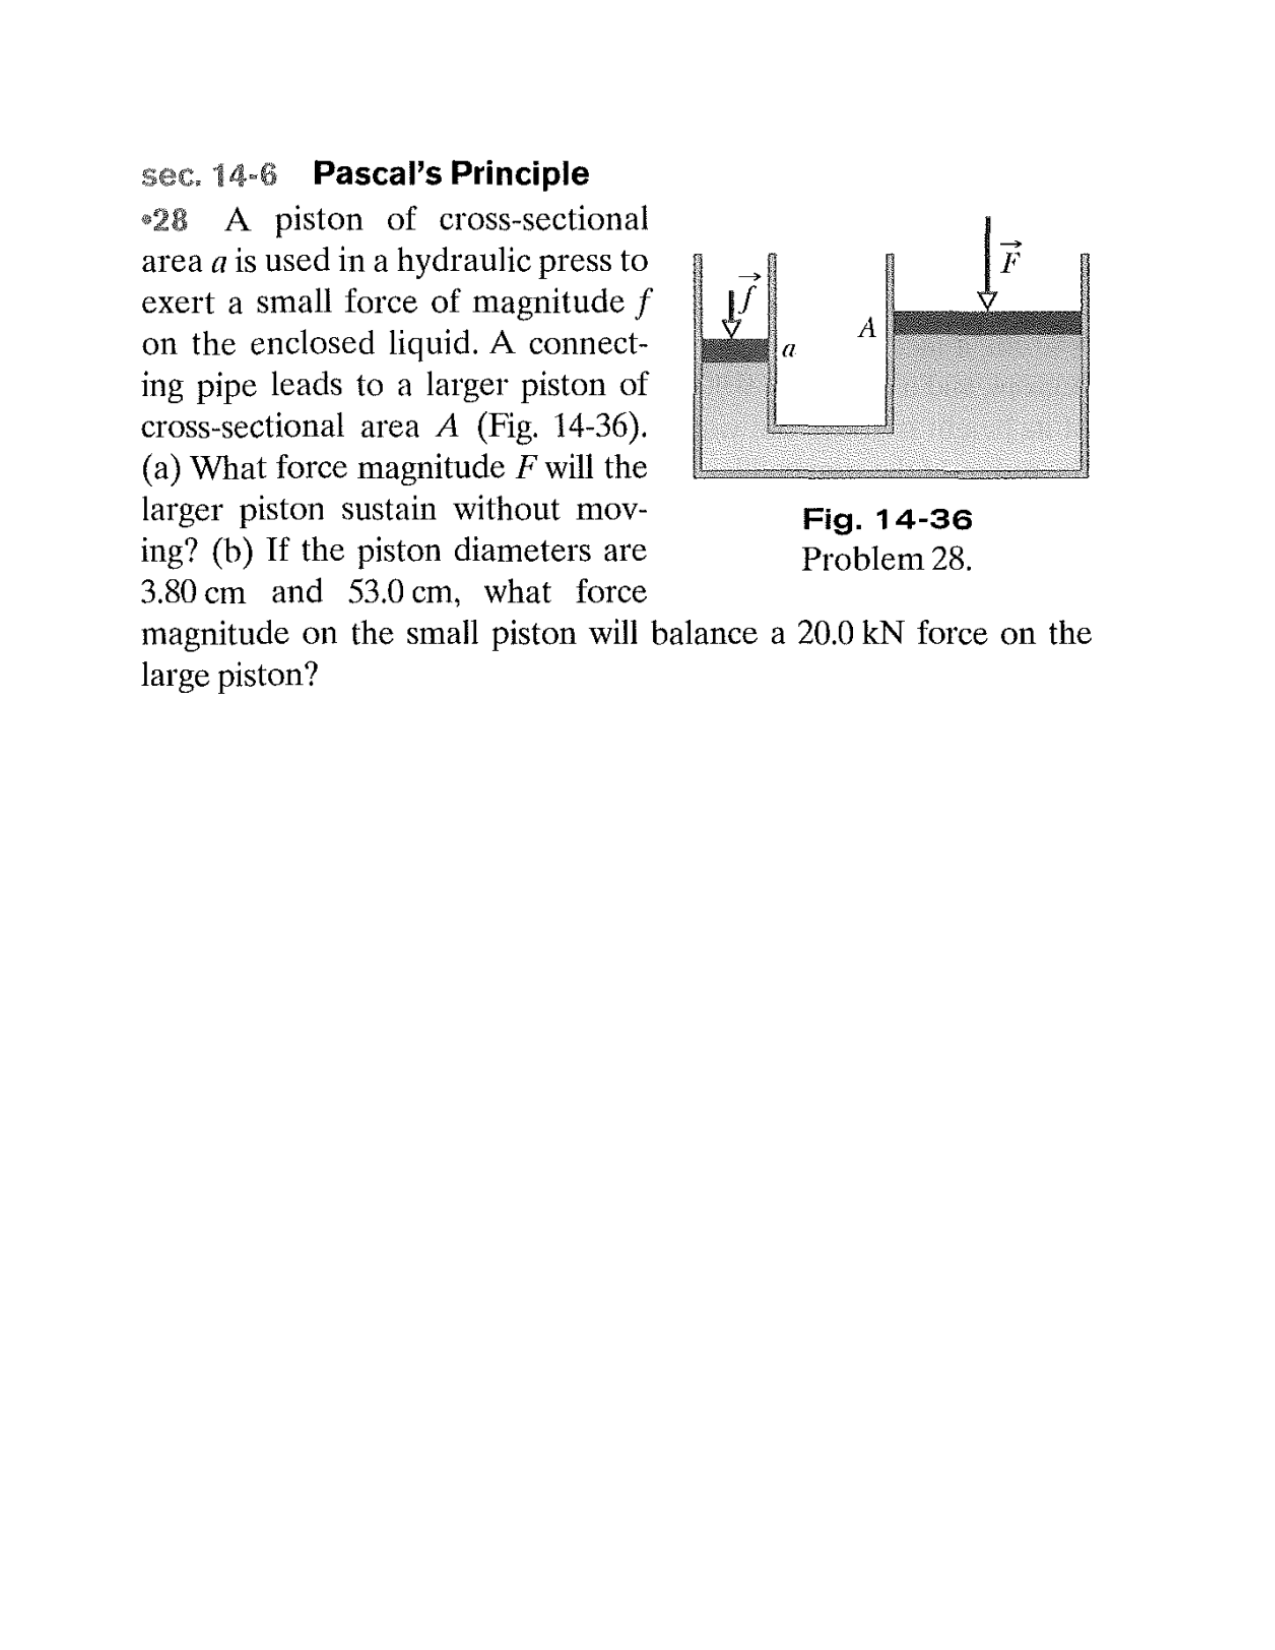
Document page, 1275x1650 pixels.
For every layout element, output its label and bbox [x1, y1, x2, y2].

picture [135, 150, 1110, 700]
